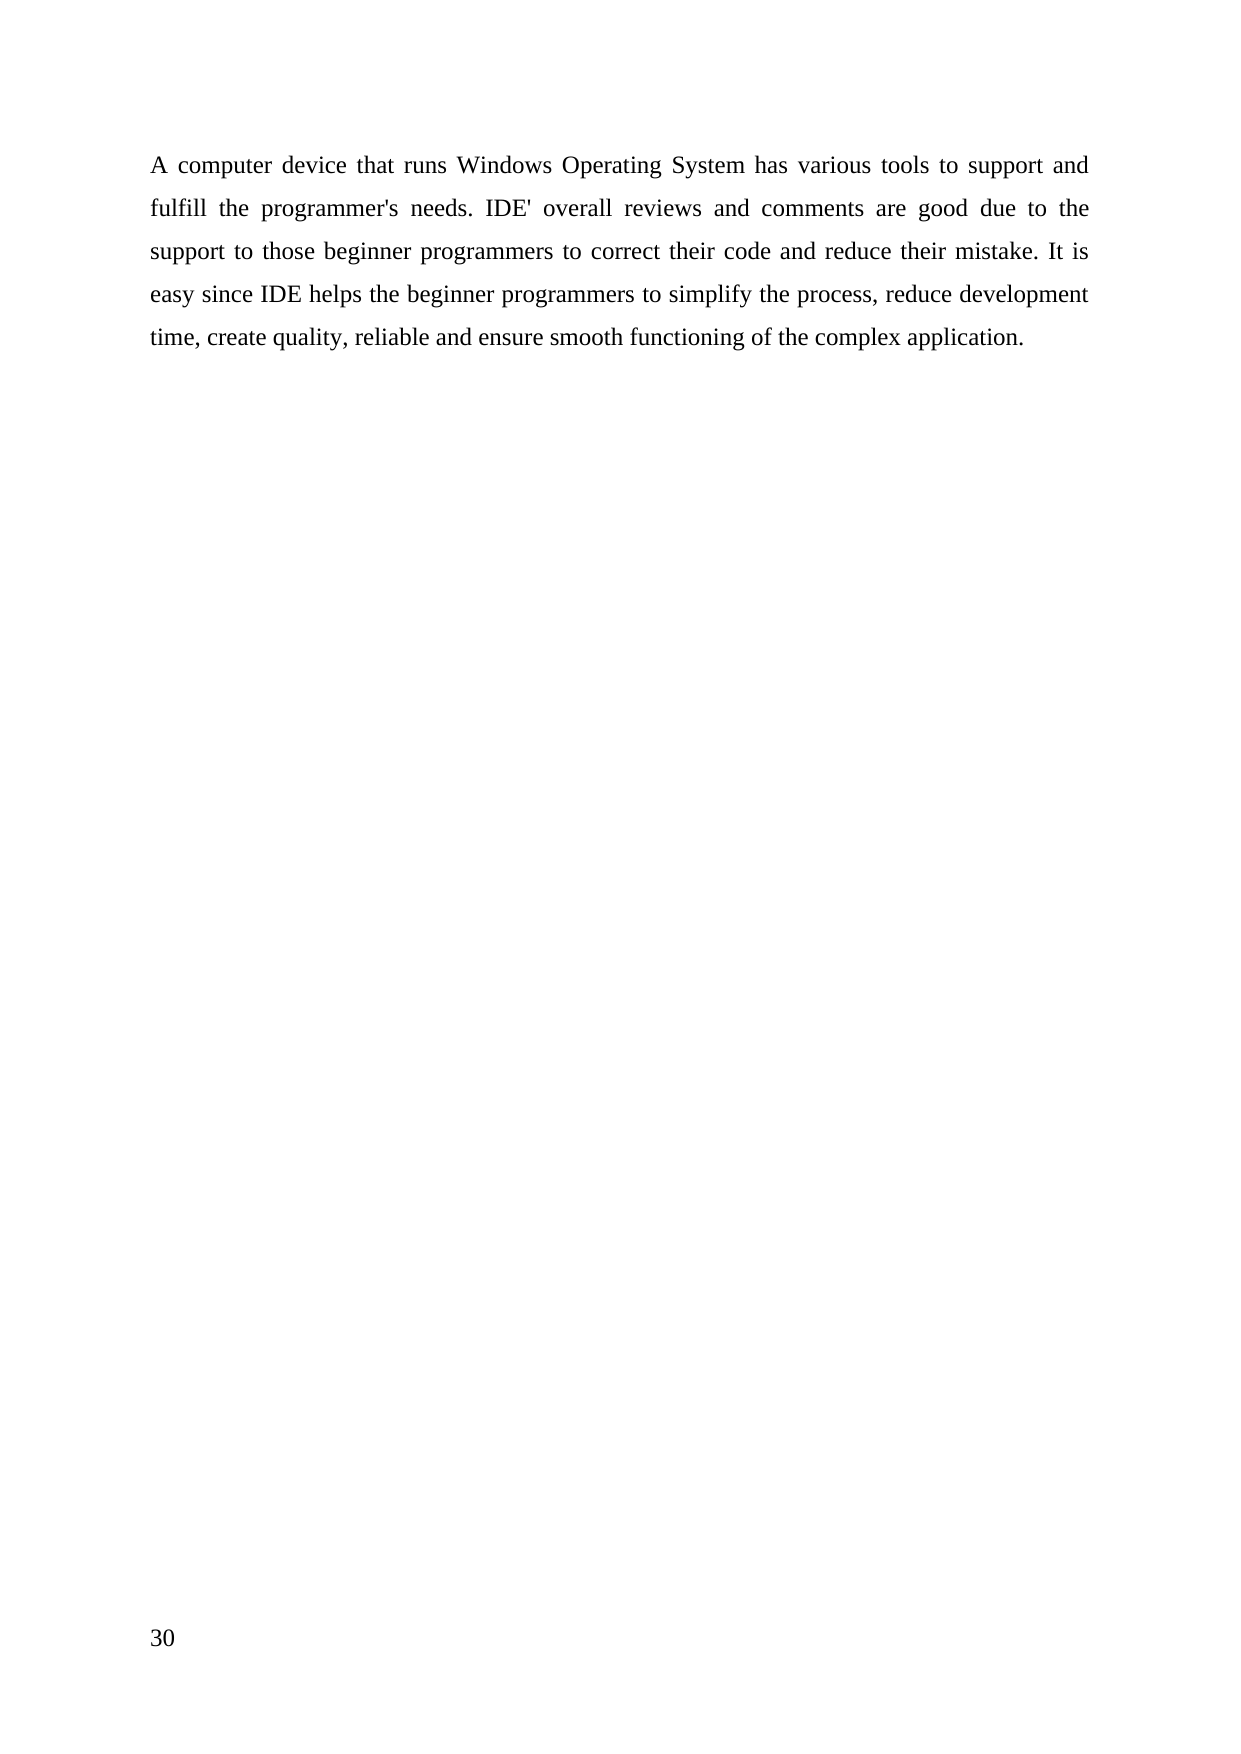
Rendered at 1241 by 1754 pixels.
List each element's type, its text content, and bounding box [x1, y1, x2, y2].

text A computer device that runs Windows Operating System has various tools to support and fulfill the programmer's needs. IDE' overall reviews and comments are good due to the support to those beginner programmers to correct their code and reduce their mistake. It is easy since IDE helps the beginner programmers to simplify the process, reduce development time, create quality, reliable and ensure smooth functioning of the complex application. [150, 150, 1090, 351]
